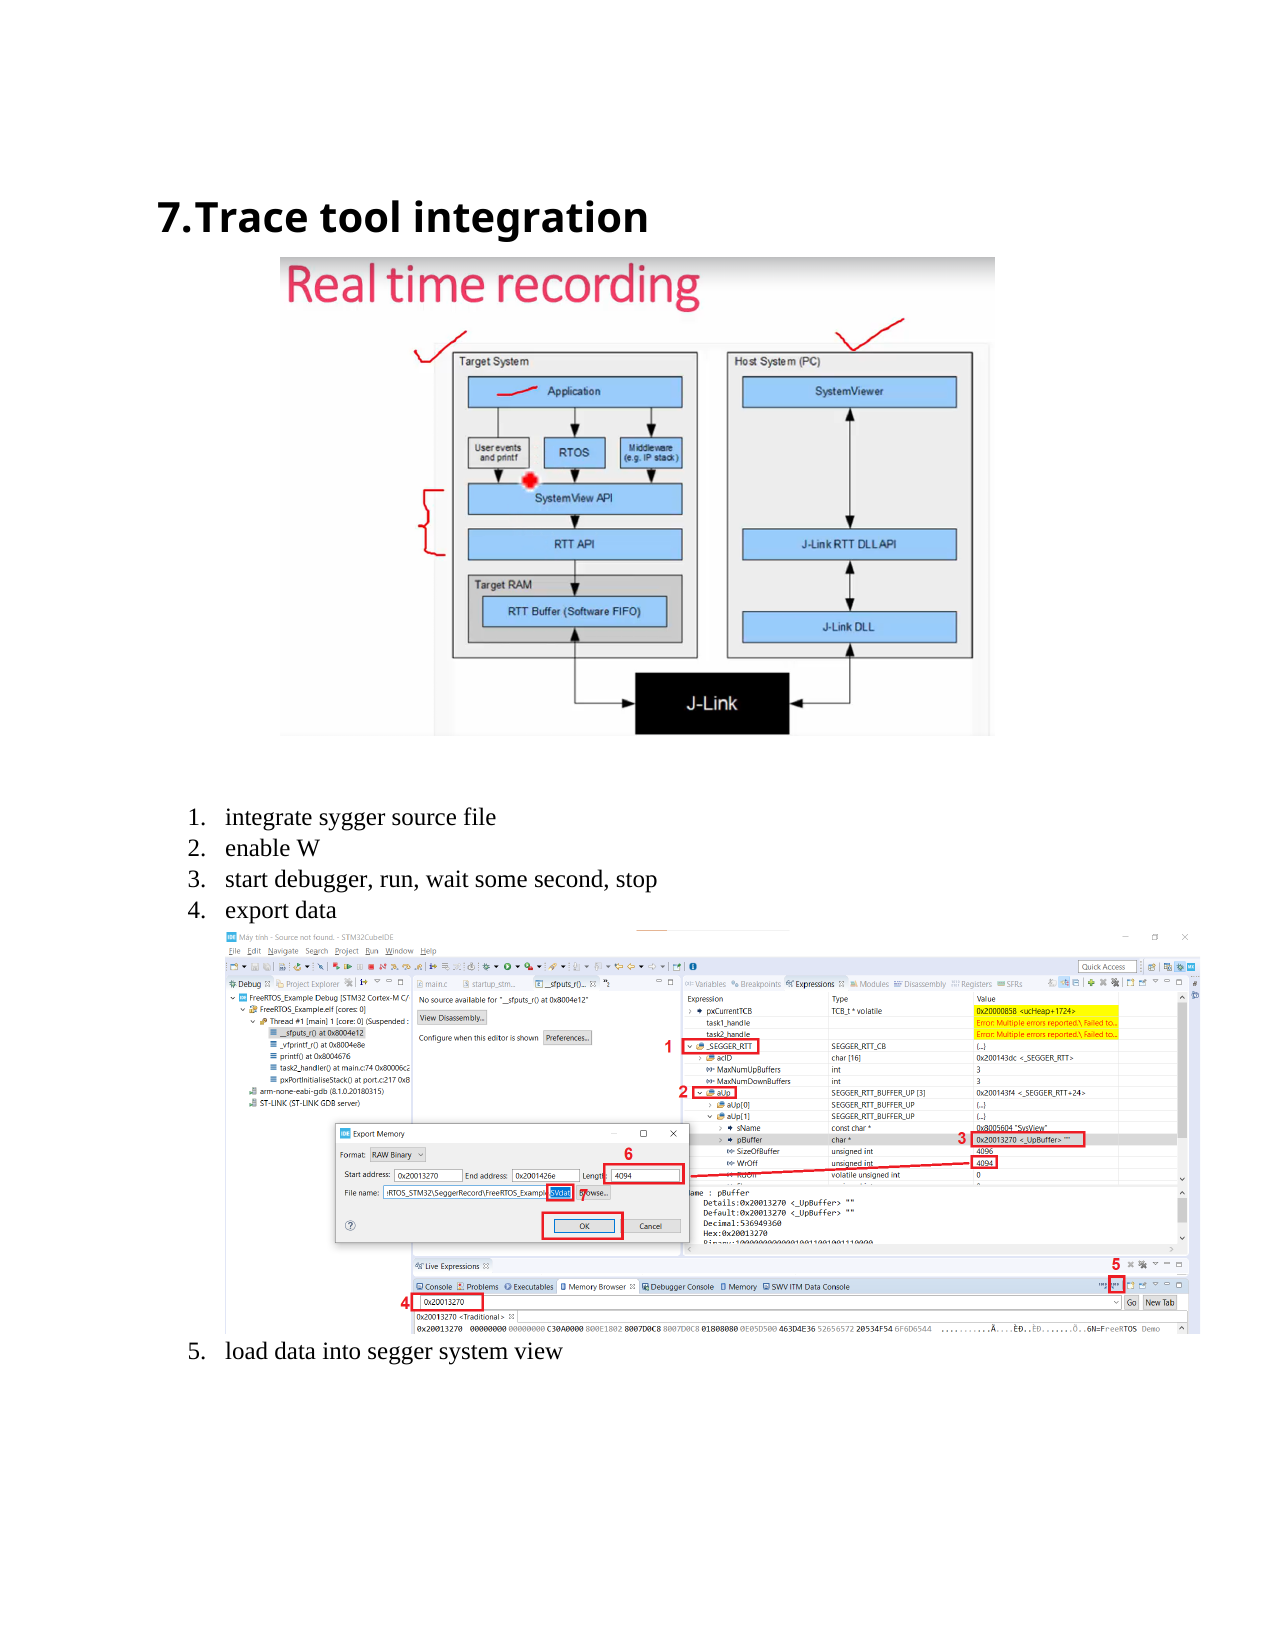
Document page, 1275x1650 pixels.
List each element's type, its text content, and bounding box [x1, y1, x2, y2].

list integrate sygger source file [187, 802, 1125, 831]
subtitle Trace tool integration [157, 187, 1125, 244]
list enable W [187, 833, 1125, 862]
picture [225, 926, 1200, 1334]
list load data into segger system view [187, 1336, 1125, 1364]
picture [280, 257, 995, 736]
list start debugger, run, wait some second, stop [187, 864, 1125, 893]
list export data [187, 896, 1125, 924]
